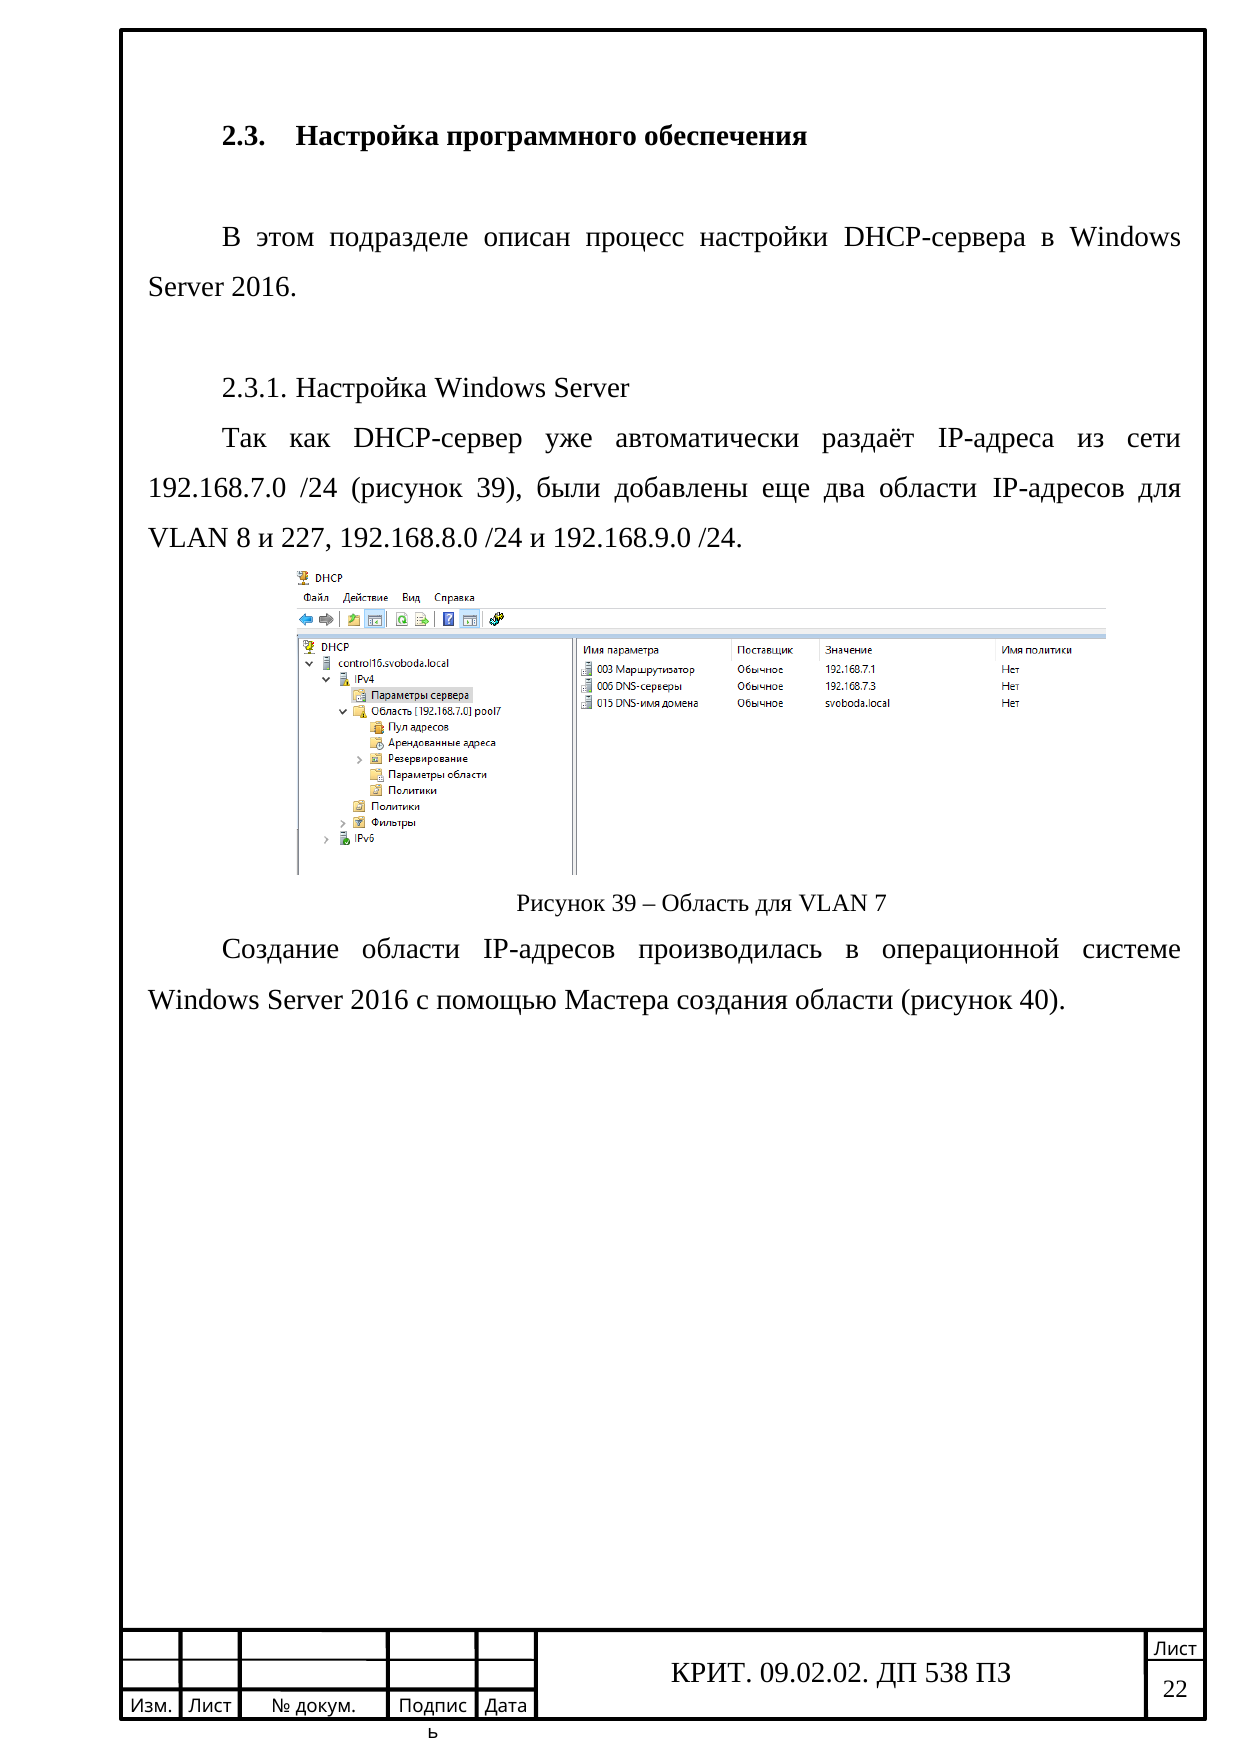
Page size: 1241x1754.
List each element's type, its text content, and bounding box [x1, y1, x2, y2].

text Создание области IP-адресов производилась в операционной системе Windows Server 2016 с помощью Мастера создания области (рисунок 40). [148, 931, 1181, 1015]
list Настройка Windows Server [148, 370, 1181, 403]
list В этом подразделе описан процесс настройки DHCP-сервера в Windows Server 2016. [148, 219, 1181, 303]
text Рисунок 39 – Область для VLAN 7 [148, 888, 1181, 917]
list Настройка программного обеспечения [148, 118, 1181, 152]
picture [296, 571, 1106, 875]
list Так как DHCP-сервер уже автоматически раздаёт IP-адреса из сети 192.168.7.0 /24 (рисунок 39), были добавлены еще два области IP-адресов для VLAN 8 и 227, 192.168.8.0 /24 и 192.168.9.0 /24. [148, 420, 1181, 554]
